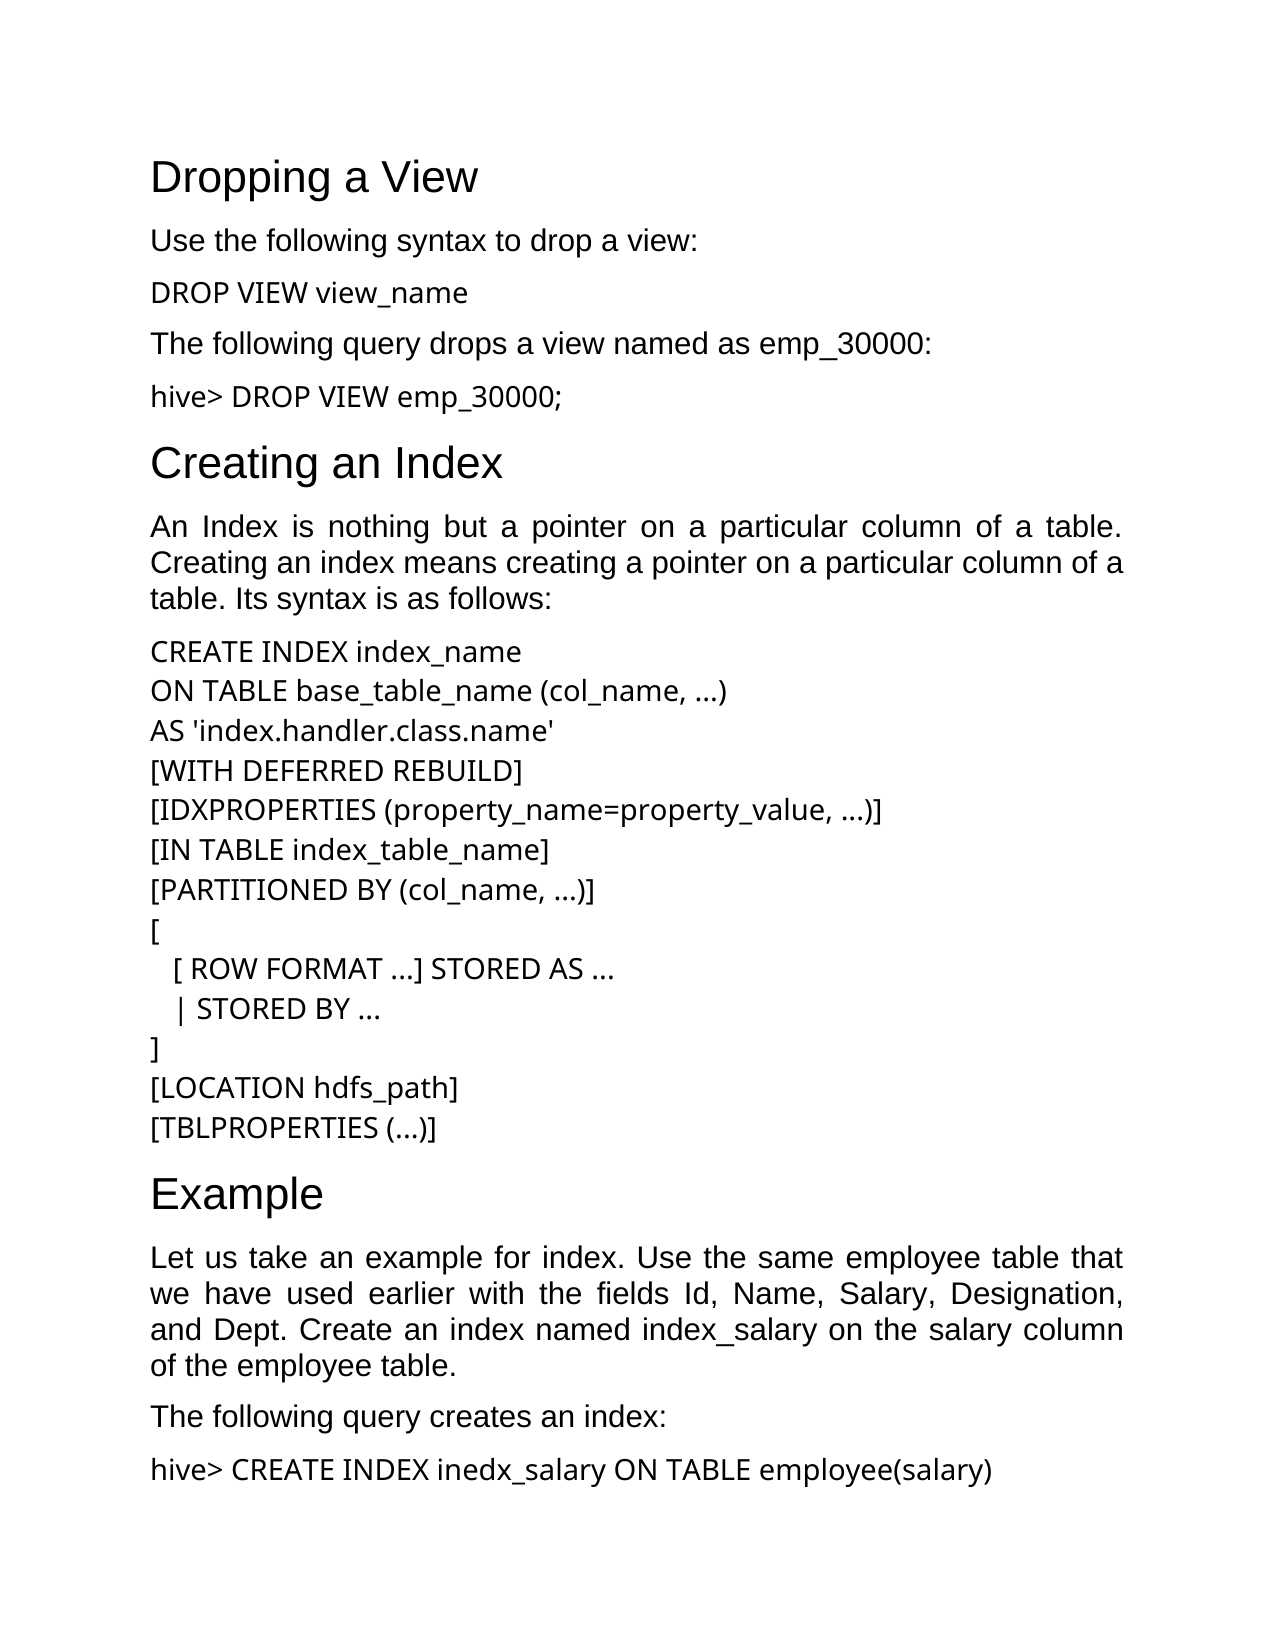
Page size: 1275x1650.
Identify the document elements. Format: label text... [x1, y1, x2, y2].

text [LOCATION hdfs_path] [150, 1067, 1125, 1107]
subtitle Example [150, 1168, 1125, 1219]
text The following query creates an index: [150, 1398, 1125, 1434]
subtitle Dropping a View [150, 150, 1125, 202]
text An Index is nothing but a pointer on a particular column of a table. Creating an index means creating a pointer on a particular column of a table. Its syntax is as follows: [150, 508, 1125, 616]
text | STORED BY ... [150, 988, 1125, 1028]
text AS 'index.handler.class.name' [150, 710, 1125, 750]
text [WITH DEFERRED REBUILD] [150, 750, 1125, 790]
text [IDXPROPERTIES (property_name=property_value, ...)] [150, 790, 1125, 829]
text DROP VIEW view_name [150, 273, 1125, 312]
subtitle Creating an Index [150, 436, 1125, 488]
text hive> DROP VIEW emp_30000; [150, 376, 1125, 416]
text ON TABLE base_table_name (col_name, ...) [150, 671, 1125, 710]
text Let us take an example for index. Use the same employee table that we have used earlier with the fields Id, Name, Salary, Designation, and Dept. Create an index named index_salary on the salary column of the employee table. [150, 1239, 1125, 1383]
text [IN TABLE index_table_name] [150, 829, 1125, 869]
text The following query drops a view named as emp_30000: [150, 325, 1125, 361]
text [ ROW FORMAT ...] STORED AS ... [150, 948, 1125, 988]
text Use the following syntax to drop a view: [150, 222, 1125, 258]
text CREATE INDEX index_name [150, 631, 1125, 671]
text ] [150, 1028, 1125, 1067]
text hive> CREATE INDEX inedx_salary ON TABLE employee(salary) [150, 1449, 1125, 1489]
text [TBLPROPERTIES (...)] [150, 1107, 1125, 1147]
text [PARTITIONED BY (col_name, ...)] [150, 869, 1125, 909]
text [ [150, 909, 1125, 948]
